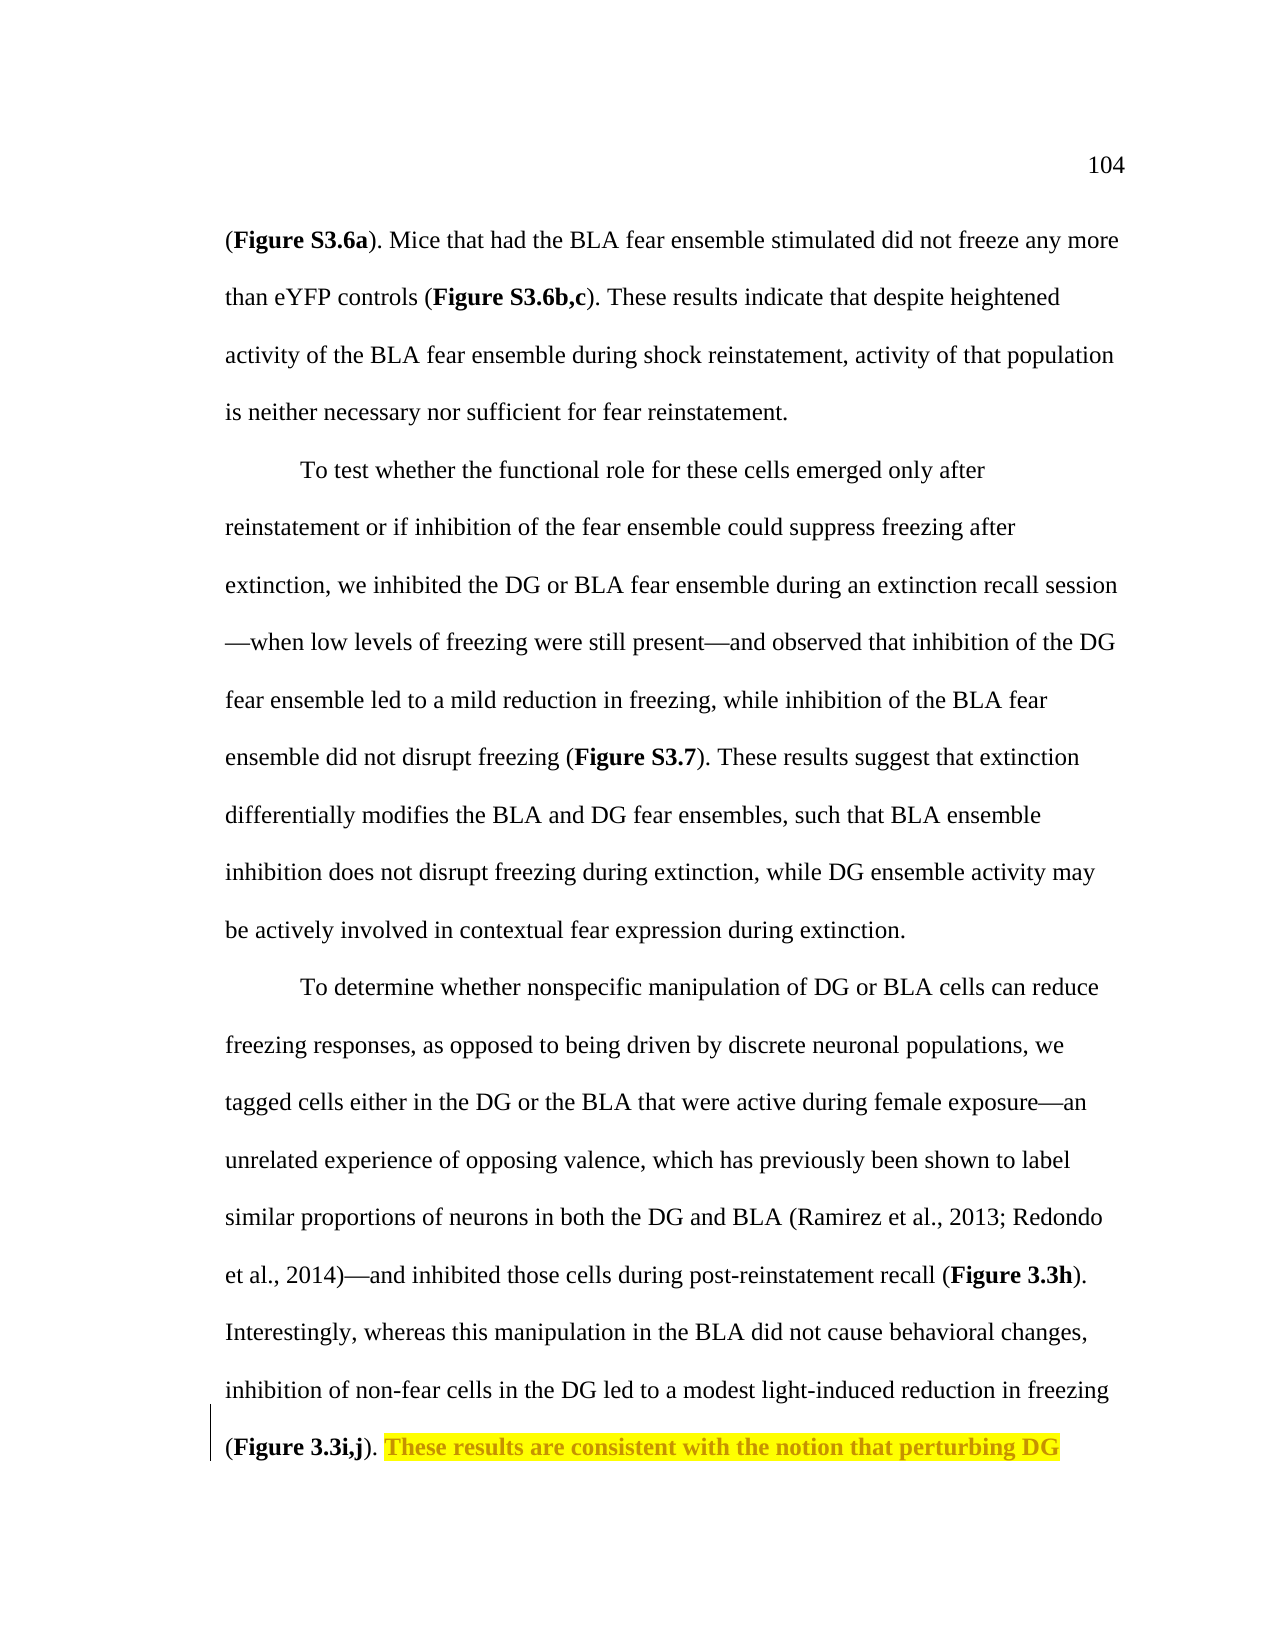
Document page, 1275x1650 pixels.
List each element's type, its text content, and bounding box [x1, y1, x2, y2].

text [225, 972, 1125, 1461]
text To test whether the functional role for these cells emerged only after reinstatement or if inhibition of the fear ensemble could suppress freezing after extinction, we inhibited the DG or BLA fear ensemble during an extinction recall session—when low levels of freezing were still present—and observed that inhibition of the DG fear ensemble led to a mild reduction in freezing, while inhibition of the BLA fear ensemble did not disrupt freezing (Figure S3.7). These results suggest that extinction differentially modifies the BLA and DG fear ensembles, such that BLA ensemble inhibition does not disrupt freezing during extinction, while DG ensemble activity may be actively involved in contextual fear expression during extinction. [225, 455, 1125, 944]
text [225, 225, 1125, 426]
